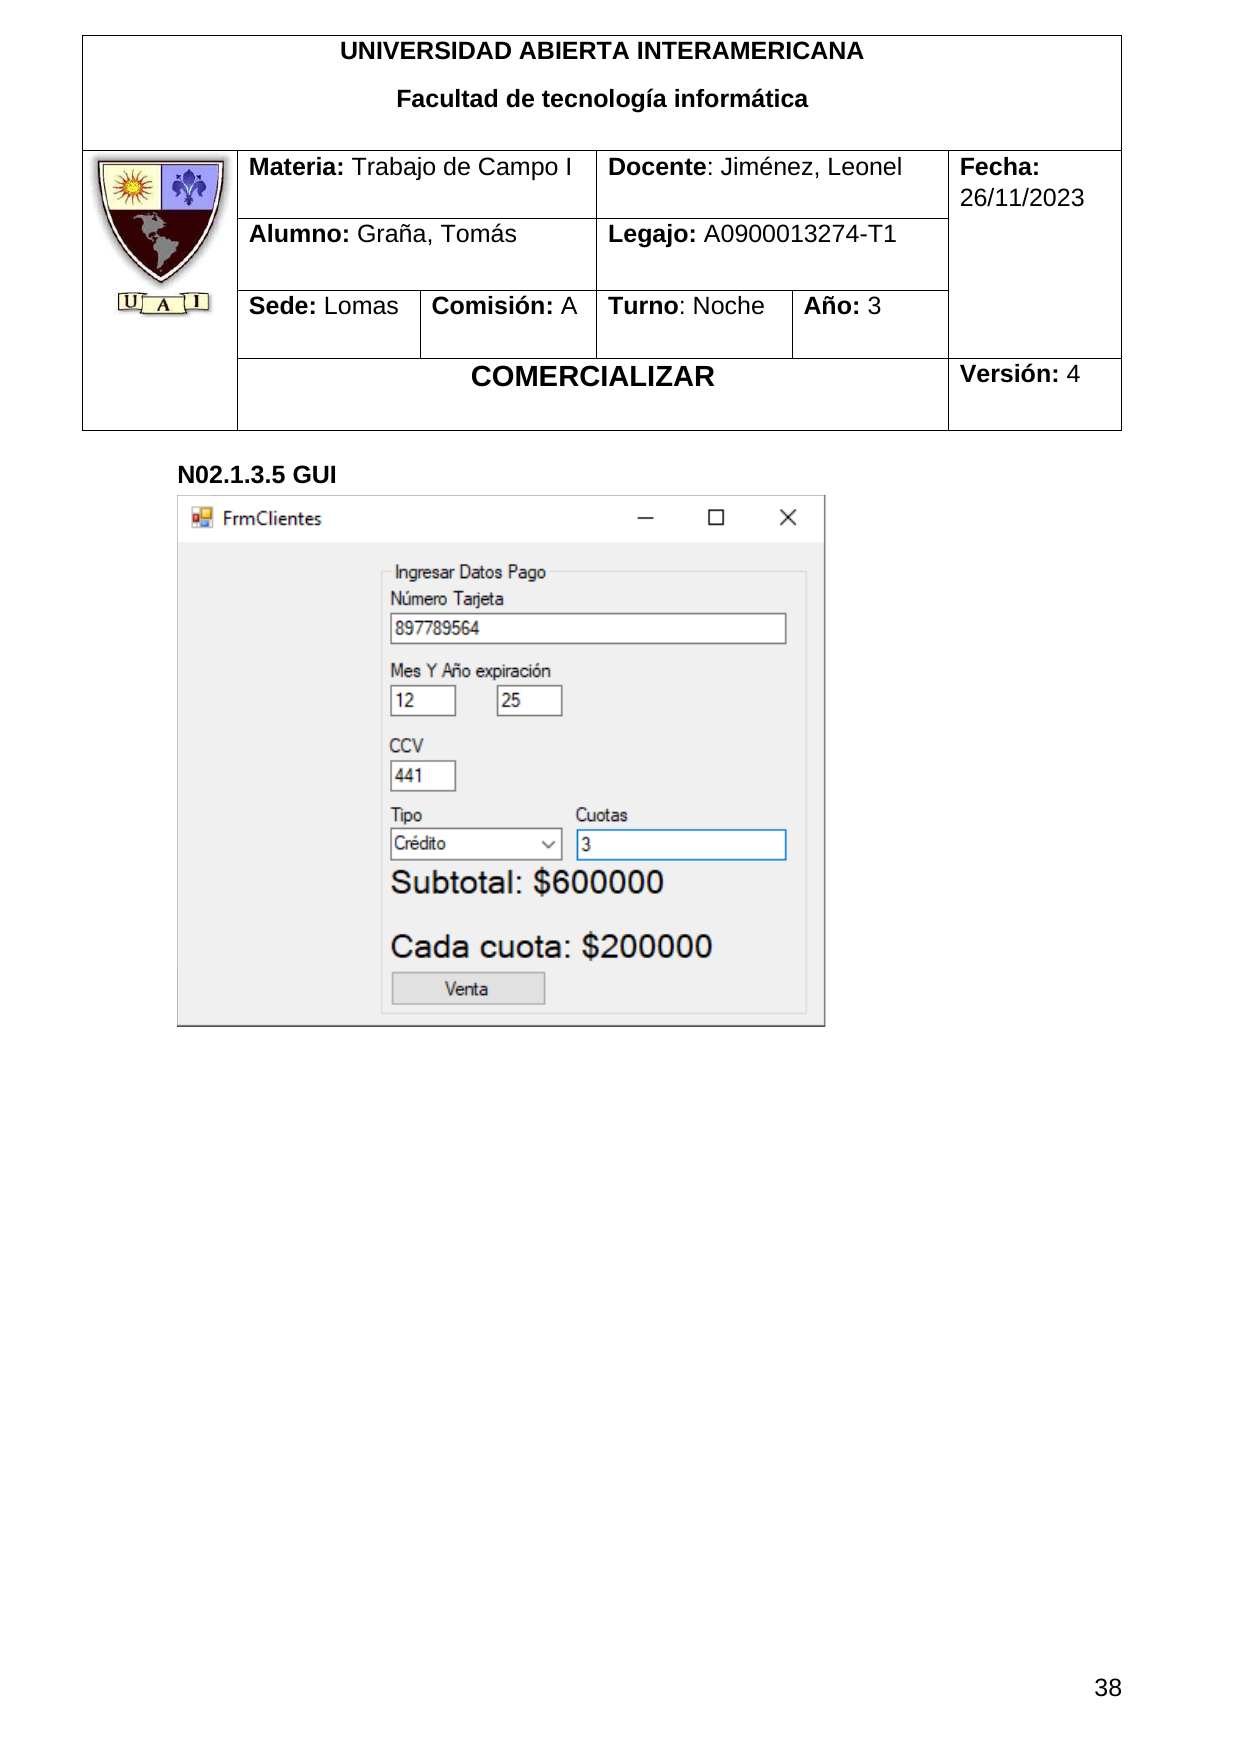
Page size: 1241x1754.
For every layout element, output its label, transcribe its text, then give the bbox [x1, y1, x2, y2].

subtitle N02.1.3.5 GUI [177, 460, 1122, 488]
picture [87, 151, 234, 320]
picture [177, 495, 826, 1027]
